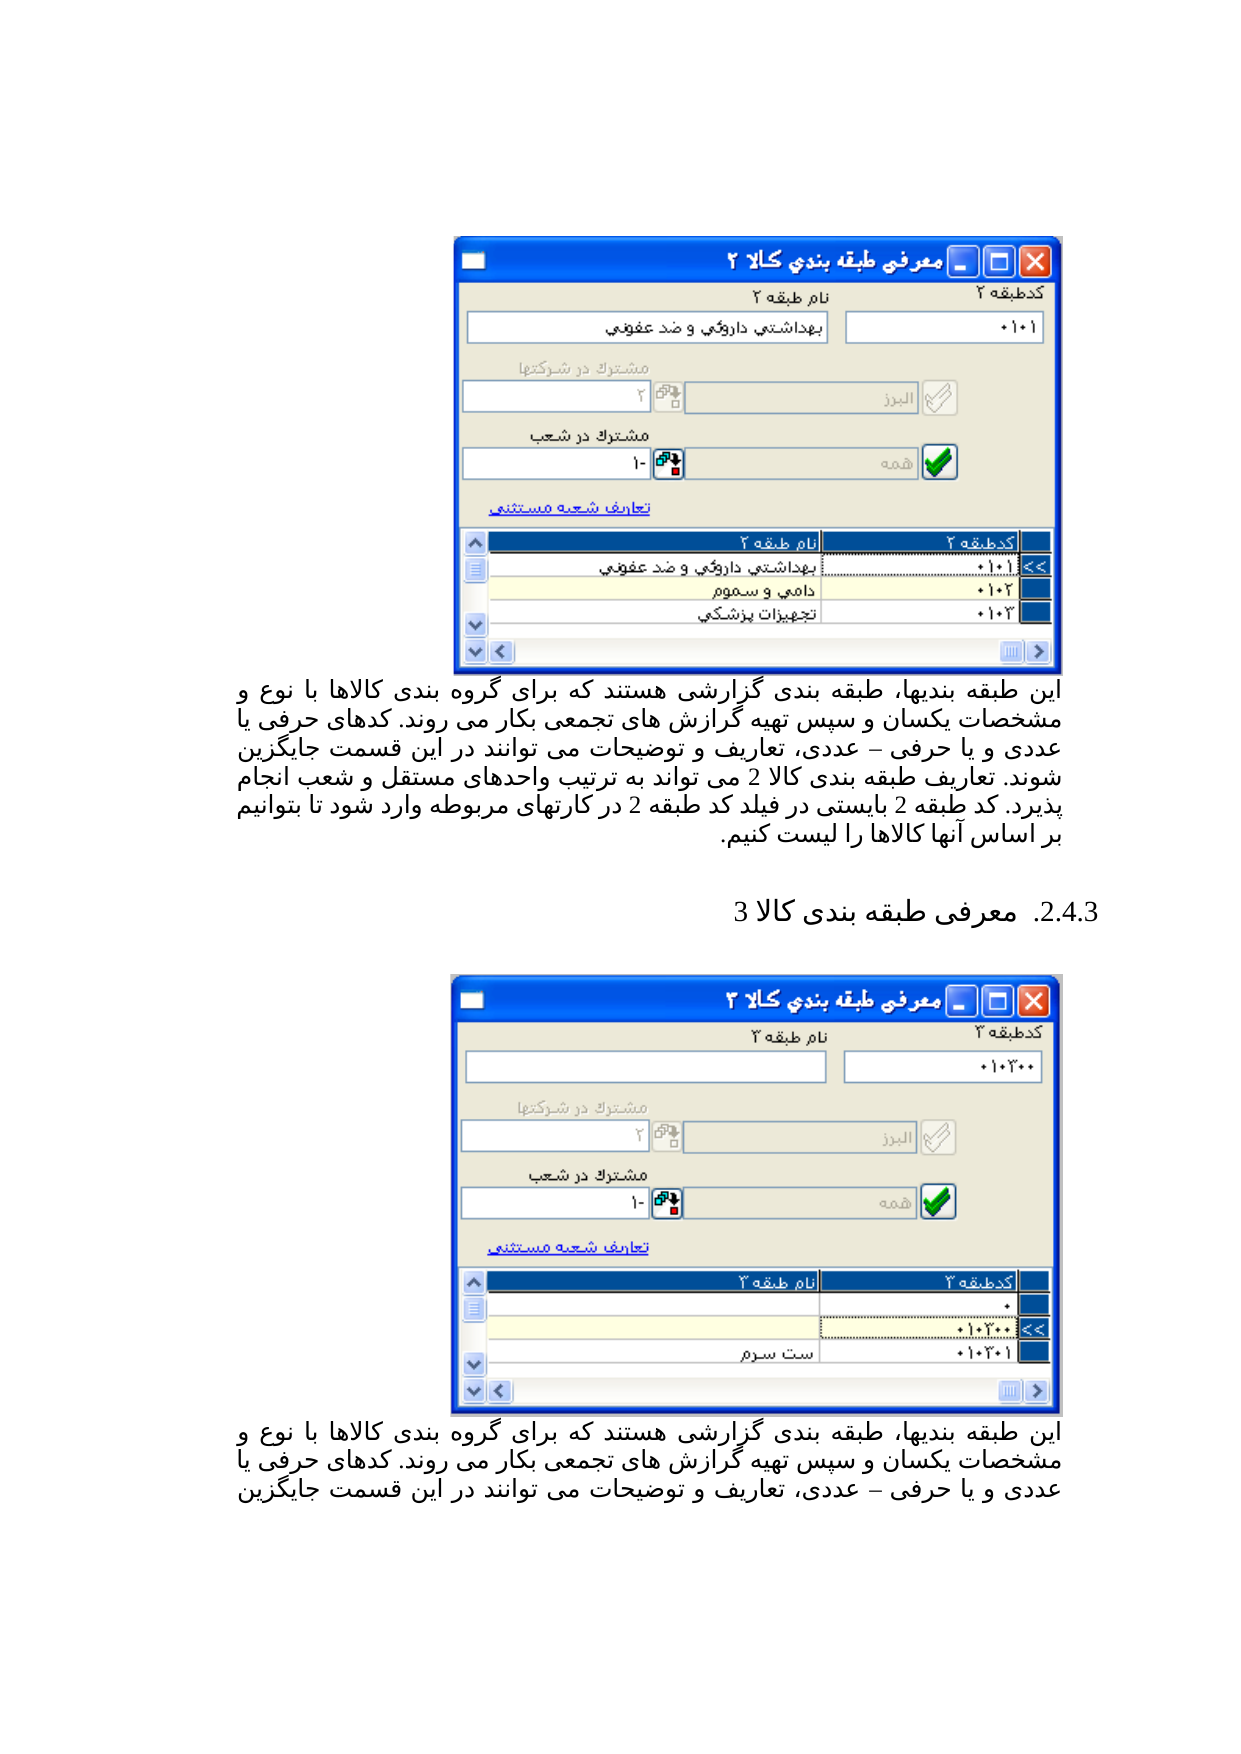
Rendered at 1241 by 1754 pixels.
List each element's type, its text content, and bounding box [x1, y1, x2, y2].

text این طبقه بندیها، طبقه بندی گزارشی هستند که برای گروه بندی کالاها با نوع و مشخصات یکسان و سپس تهیه گرازش های تجمعی بکار می روند. کدهای حرفی یا عددی و یا حرفی – عددی، تعاریف و توضیحات می توانند در این قسمت جایگزین شوند. تعاریف طبقه بندی کالا 2 می تواند به ترتیب واحدهای مستقل و شعب انجام پذیرد. کد طبقه 2 بایستی در فیلد کد طبقه 2 در کارتهای مربوطه وارد شود تا بتوانیم بر اساس آنها کالاها را لیست کنیم. [236, 675, 1063, 848]
picture [453, 236, 1063, 676]
subtitle معرفی طبقه بندی کالا 3 [236, 894, 1026, 928]
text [236, 1417, 1063, 1503]
picture [450, 974, 1063, 1417]
